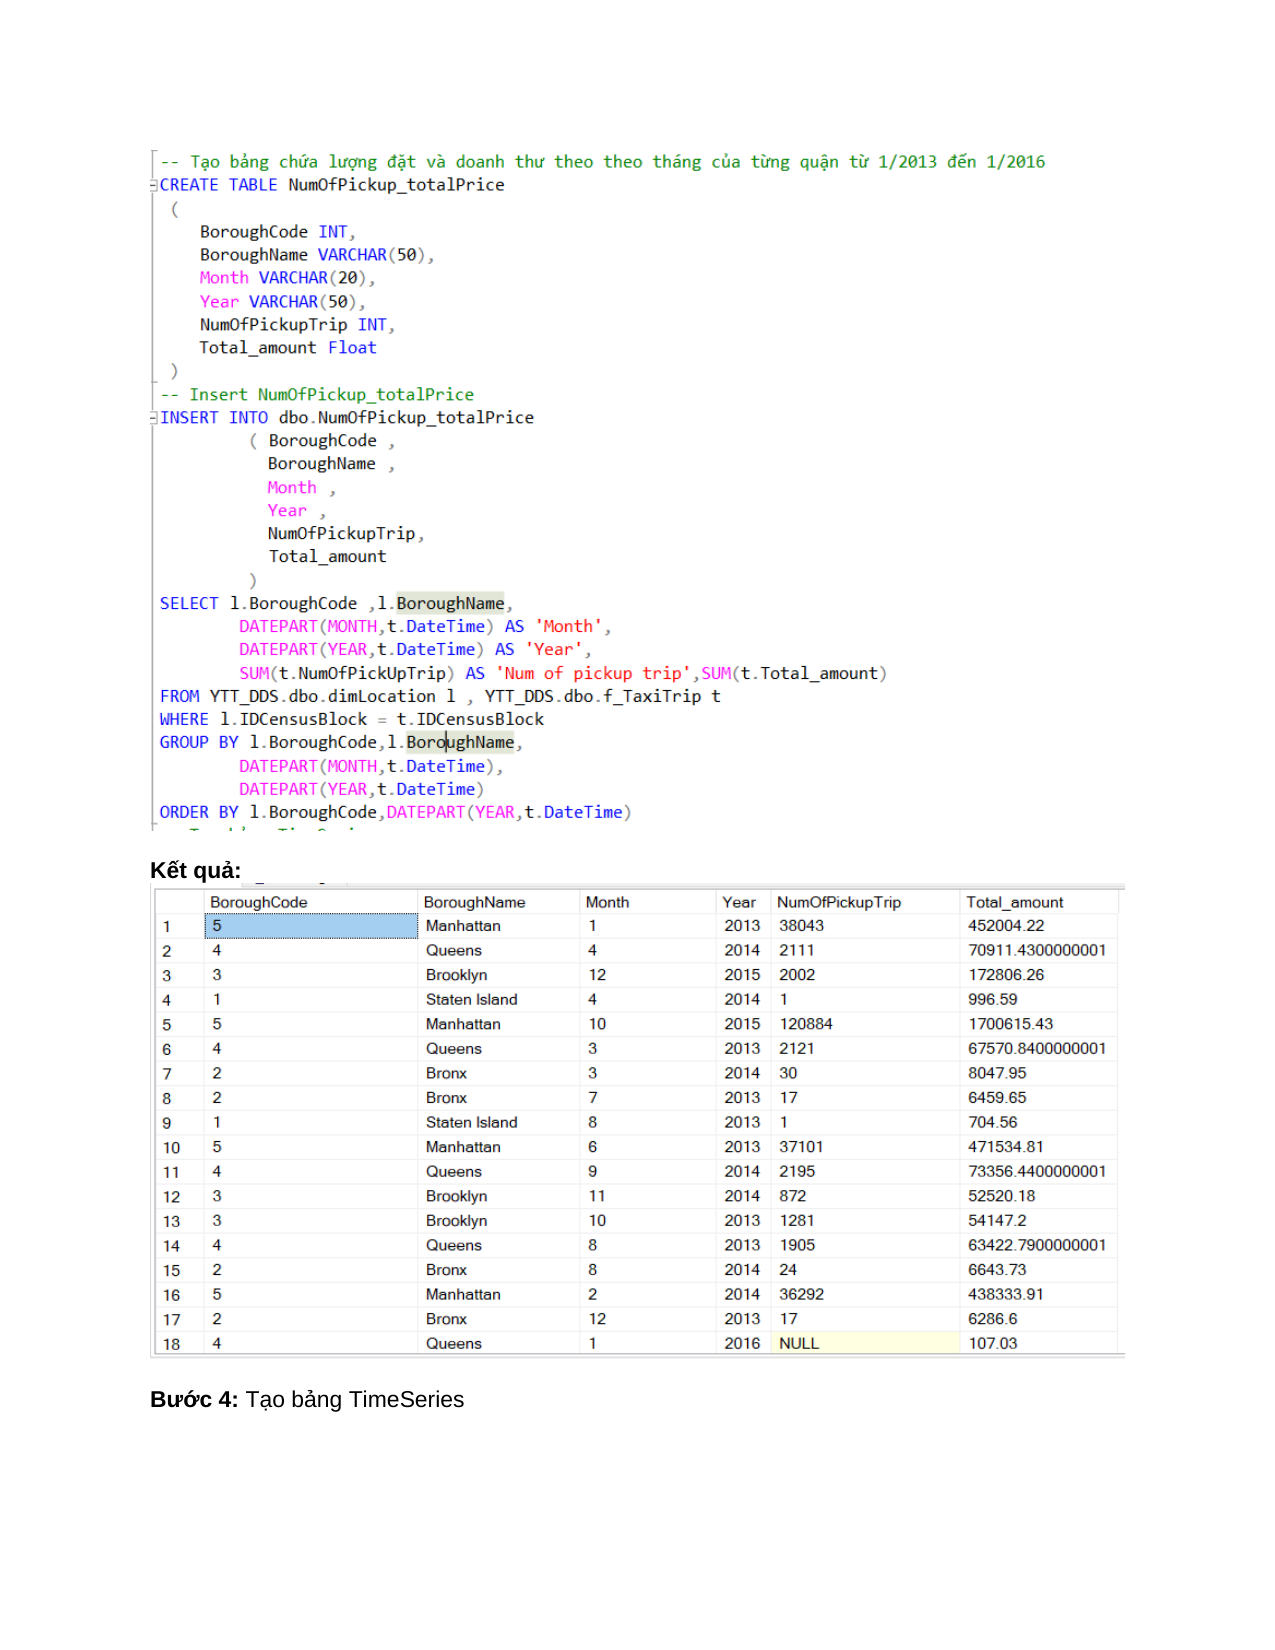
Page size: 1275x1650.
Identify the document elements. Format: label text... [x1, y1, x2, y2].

picture [150, 150, 1052, 831]
text Kết quả: [150, 857, 1125, 883]
picture [150, 883, 1125, 1360]
text Bước 4: Tạo bảng TimeSeries [150, 1386, 1125, 1413]
